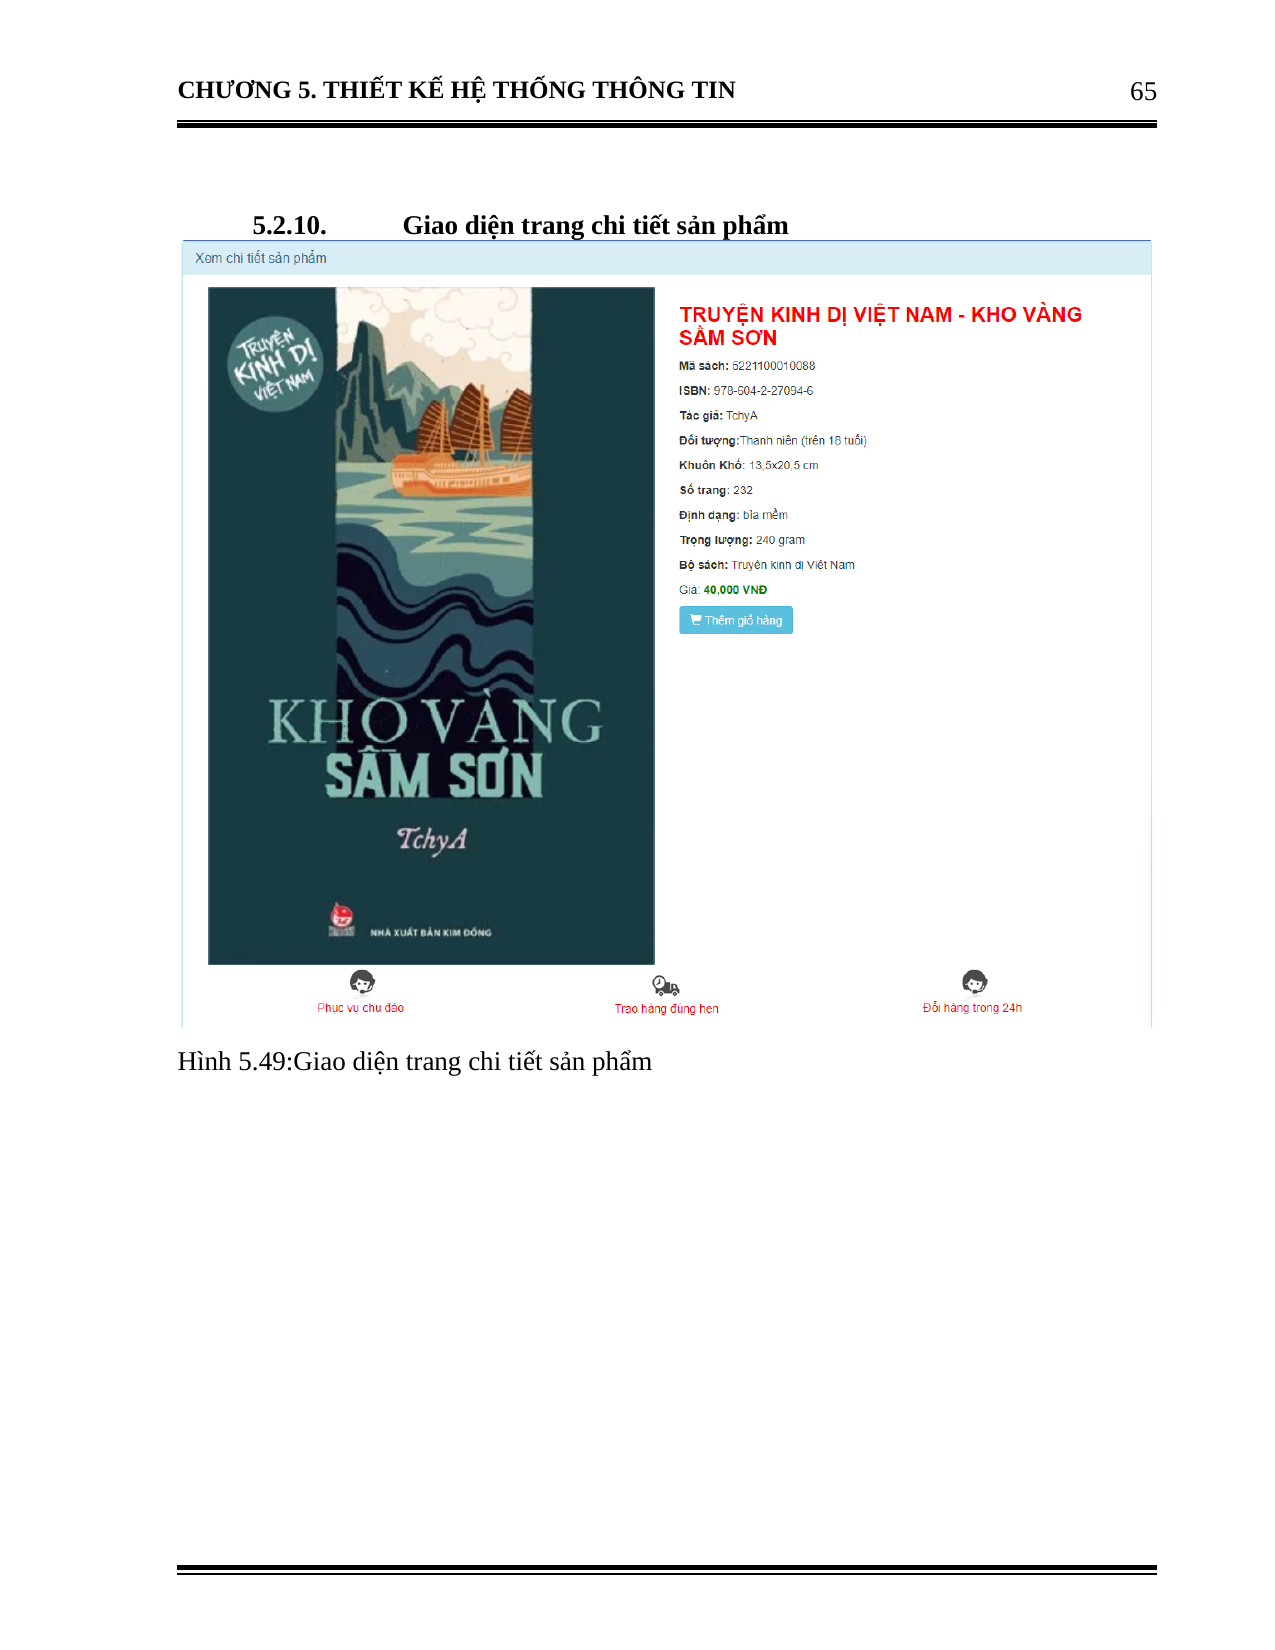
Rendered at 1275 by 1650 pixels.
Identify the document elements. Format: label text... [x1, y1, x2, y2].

subtitle Giao diện trang chi tiết sản phẩm [252, 209, 1157, 240]
picture [177, 240, 1153, 1028]
